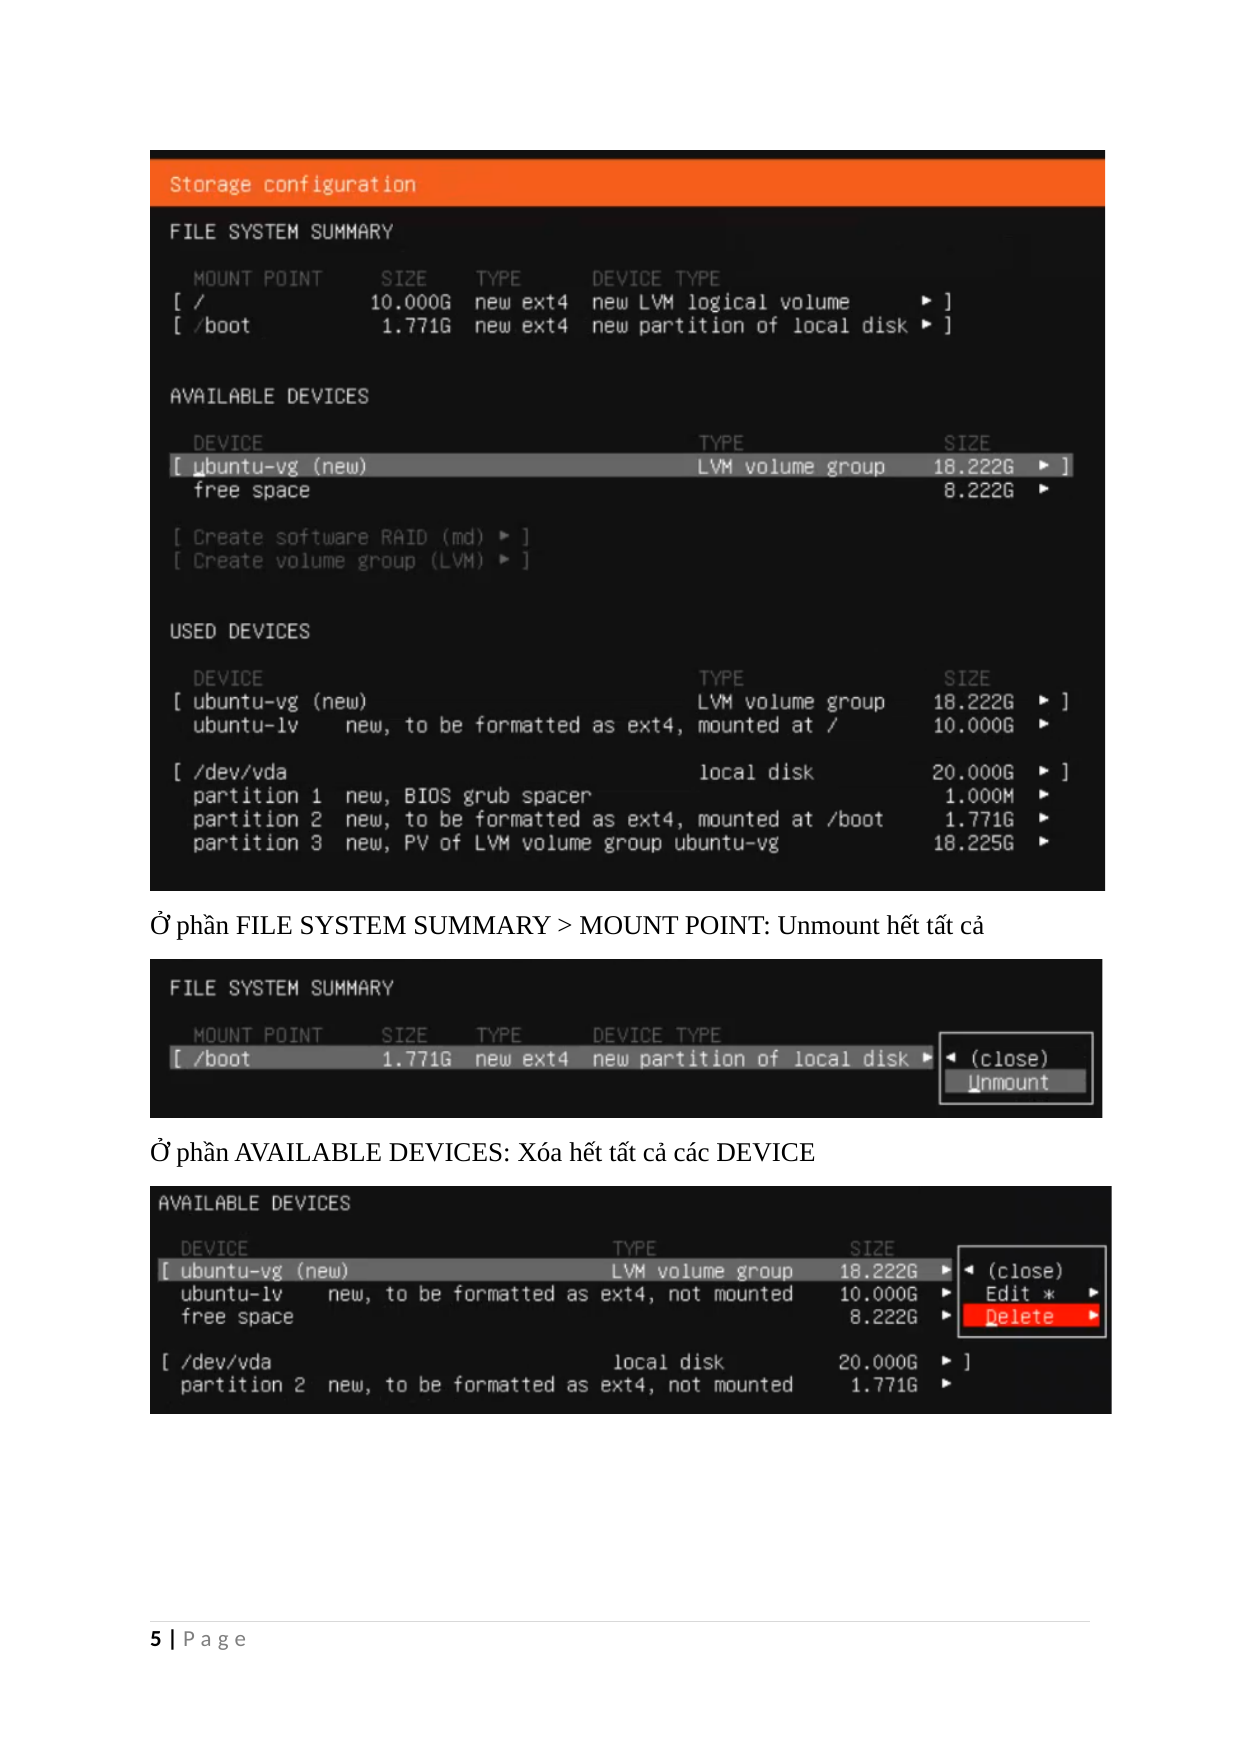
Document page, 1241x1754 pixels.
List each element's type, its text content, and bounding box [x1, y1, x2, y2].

text Ở phần AVAILABLE DEVICES: Xóa hết tất cả các DEVICE [150, 1136, 1090, 1167]
picture [150, 150, 1105, 891]
text Ở phần FILE SYSTEM SUMMARY > MOUNT POINT: Unmount hết tất cả [150, 909, 1090, 941]
picture [150, 959, 1103, 1118]
picture [150, 1186, 1112, 1414]
